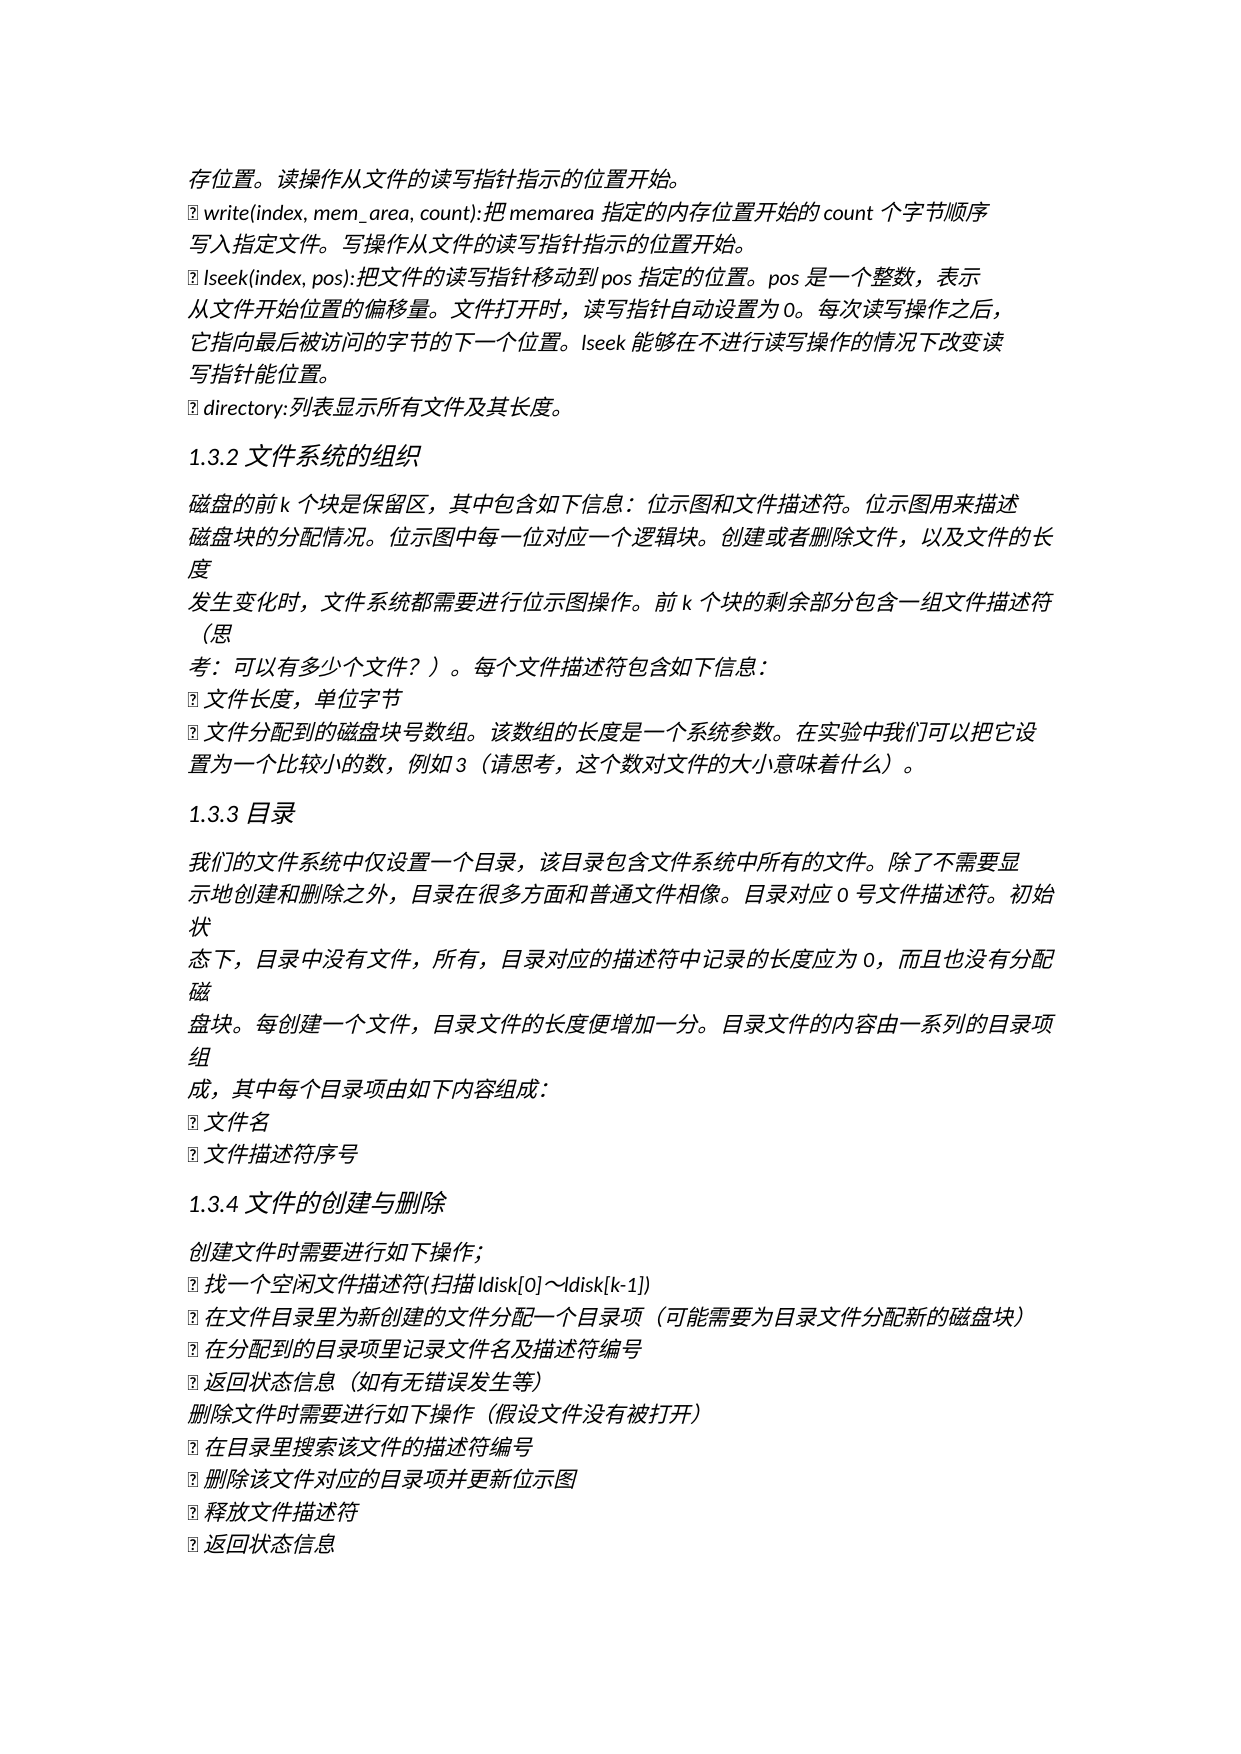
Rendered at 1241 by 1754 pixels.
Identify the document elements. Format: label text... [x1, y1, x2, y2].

text 置为一个比较小的数，例如 3（请思考，这个数对文件的大小意味着什么）。 [187, 747, 1053, 779]
text 写入指定文件。写操作从文件的读写指针指示的位置开始。 [187, 227, 1053, 259]
text 删除文件时需要进行如下操作（假设文件没有被打开） [187, 1397, 1053, 1429]
text  lseek(index, pos):把文件的读写指针移动到 pos 指定的位置。pos 是一个整数，表示 [187, 259, 1053, 292]
text 创建文件时需要进行如下操作； [187, 1234, 1053, 1267]
text  释放文件描述符 [187, 1494, 1053, 1527]
text  返回状态信息 [187, 1527, 1053, 1559]
text 我们的文件系统中仅设置一个目录，该目录包含文件系统中所有的文件。除了不需要显 [187, 844, 1053, 877]
text  文件分配到的磁盘块号数组。该数组的长度是一个系统参数。在实验中我们可以把它设 [187, 714, 1053, 747]
text 态下，目录中没有文件，所有，目录对应的描述符中记录的长度应为 0，而且也没有分配磁 [187, 942, 1053, 1007]
text 1.3.4 文件的创建与删除 [187, 1169, 1053, 1234]
text  文件描述符序号 [187, 1137, 1053, 1169]
text  文件名 [187, 1104, 1053, 1137]
text  删除该文件对应的目录项并更新位示图 [187, 1462, 1053, 1494]
text  在目录里搜索该文件的描述符编号 [187, 1429, 1053, 1462]
text  找一个空闲文件描述符(扫描 ldisk[0]～ldisk[k-1]) [187, 1267, 1053, 1299]
text 盘块。每创建一个文件，目录文件的长度便增加一分。目录文件的内容由一系列的目录项组 [187, 1007, 1053, 1072]
text 磁盘的前 k 个块是保留区，其中包含如下信息：位示图和文件描述符。位示图用来描述 [187, 487, 1053, 519]
text 磁盘块的分配情况。位示图中每一位对应一个逻辑块。创建或者删除文件，以及文件的长度 [187, 519, 1053, 584]
text 存位置。读操作从文件的读写指针指示的位置开始。 [187, 162, 1053, 194]
text  在文件目录里为新创建的文件分配一个目录项（可能需要为目录文件分配新的磁盘块） [187, 1299, 1053, 1332]
text 示地创建和删除之外，目录在很多方面和普通文件相像。目录对应 0 号文件描述符。初始状 [187, 877, 1053, 942]
text 1.3.3 目录 [187, 779, 1053, 844]
text 成，其中每个目录项由如下内容组成： [187, 1072, 1053, 1104]
text 它指向最后被访问的字节的下一个位置。lseek 能够在不进行读写操作的情况下改变读 [187, 324, 1053, 357]
text  write(index, mem_area, count):把 memarea 指定的内存位置开始的 count 个字节顺序 [187, 194, 1053, 227]
text 1.3.2 文件系统的组织 [187, 422, 1053, 487]
text  文件长度，单位字节 [187, 682, 1053, 714]
text  返回状态信息（如有无错误发生等） [187, 1364, 1053, 1397]
text 从文件开始位置的偏移量。文件打开时，读写指针自动设置为 0。每次读写操作之后， [187, 292, 1053, 324]
text 考：可以有多少个文件？）。每个文件描述符包含如下信息： [187, 649, 1053, 682]
text 发生变化时，文件系统都需要进行位示图操作。前 k 个块的剩余部分包含一组文件描述符（思 [187, 584, 1053, 649]
text  directory:列表显示所有文件及其长度。 [187, 389, 1053, 422]
text 写指针能位置。 [187, 357, 1053, 389]
text  在分配到的目录项里记录文件名及描述符编号 [187, 1332, 1053, 1364]
